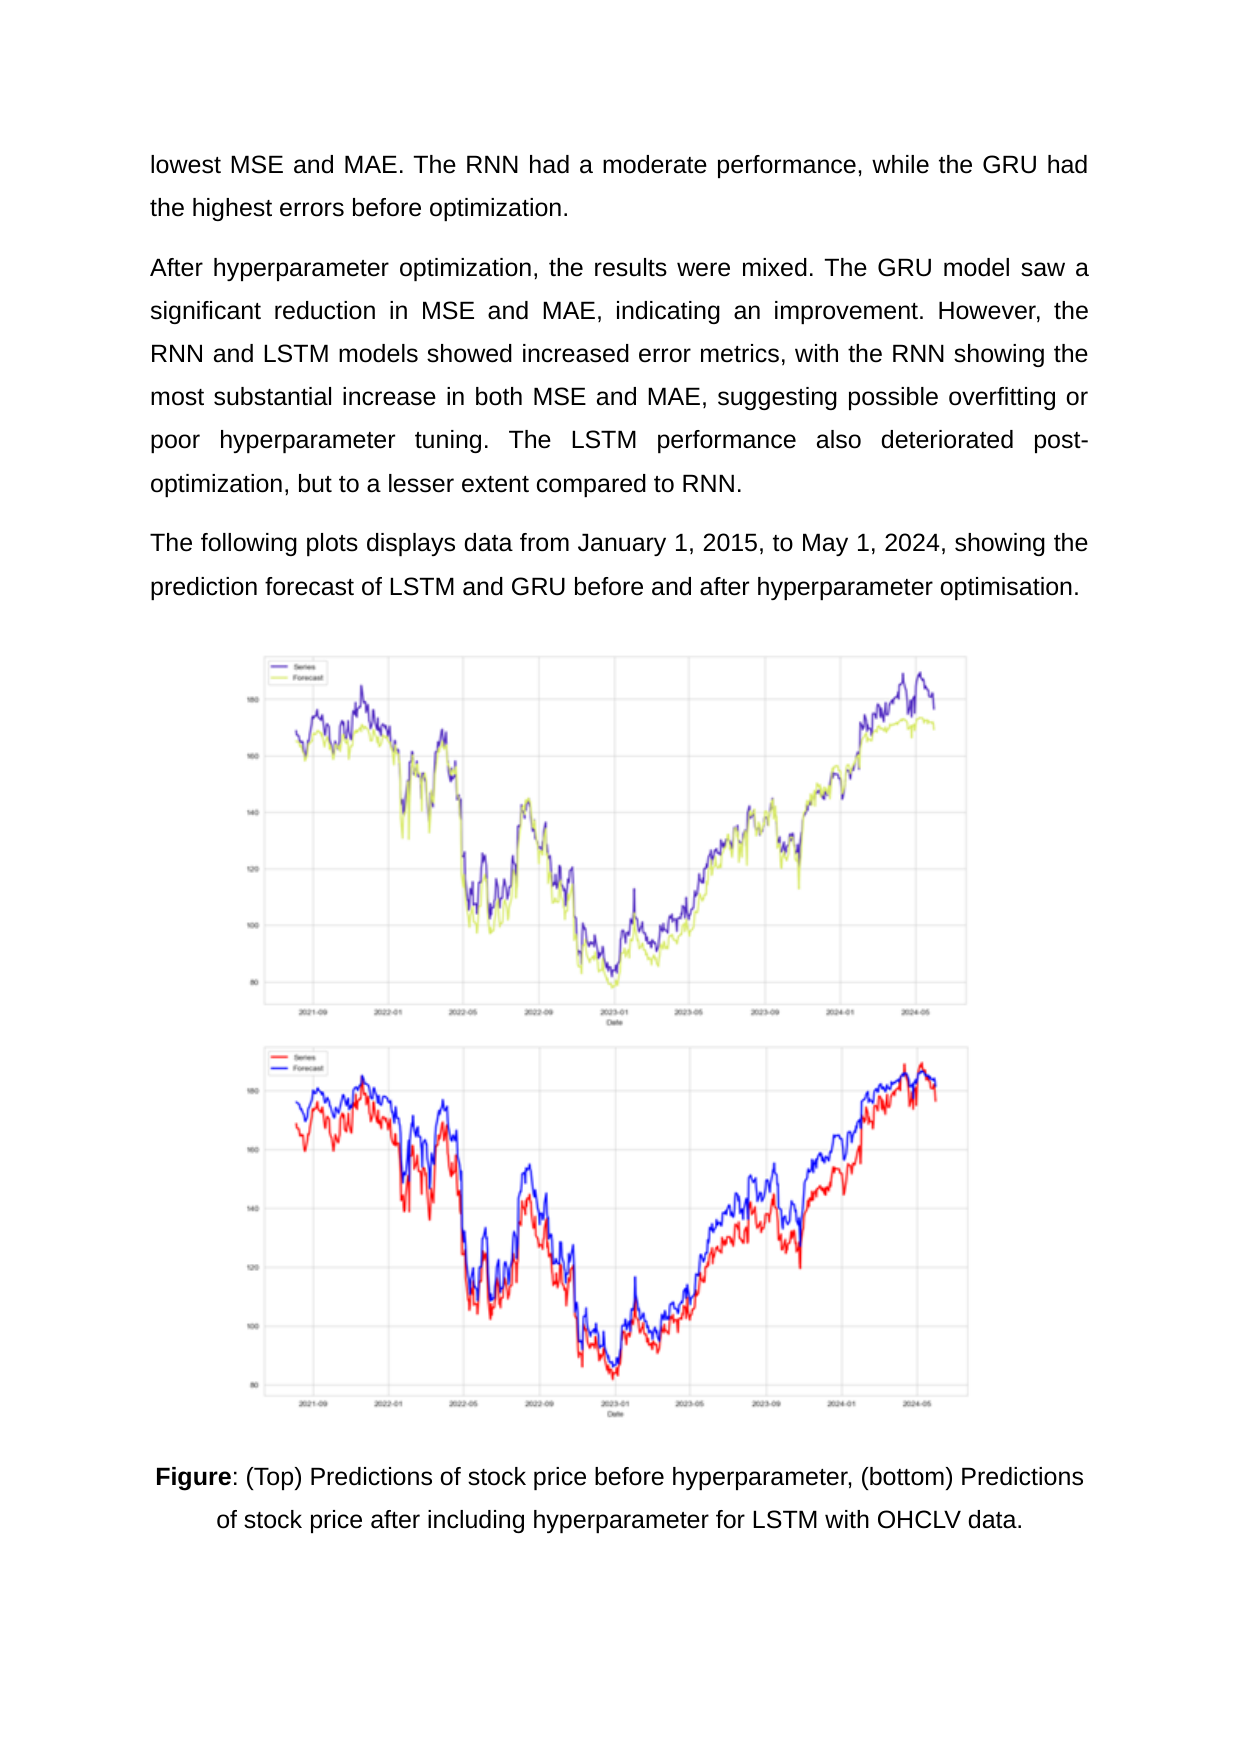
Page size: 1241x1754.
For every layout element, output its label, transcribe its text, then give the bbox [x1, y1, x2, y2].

text Figure: (Top) Predictions of stock price before hyperparameter, (bottom) Predictions of stock price after including hyperparameter for LSTM with OHCLV data. [150, 1462, 1090, 1534]
text After hyperparameter optimization, the results were mixed. The GRU model saw a significant reduction in MSE and MAE, indicating an improvement. However, the RNN and LSTM models showed increased error metrics, with the RNN showing the most substantial increase in both MSE and MAE, suggesting possible overfitting or poor hyperparameter tuning. The LSTM performance also deteriorated post-optimization, but to a lesser extent compared to RNN. [150, 253, 1090, 497]
text The following plots displays data from January 1, 2015, to May 1, 2024, showing the prediction forecast of LSTM and GRU before and after hyperparameter optimisation. [150, 528, 1090, 600]
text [150, 150, 1090, 222]
picture [221, 631, 1019, 1430]
